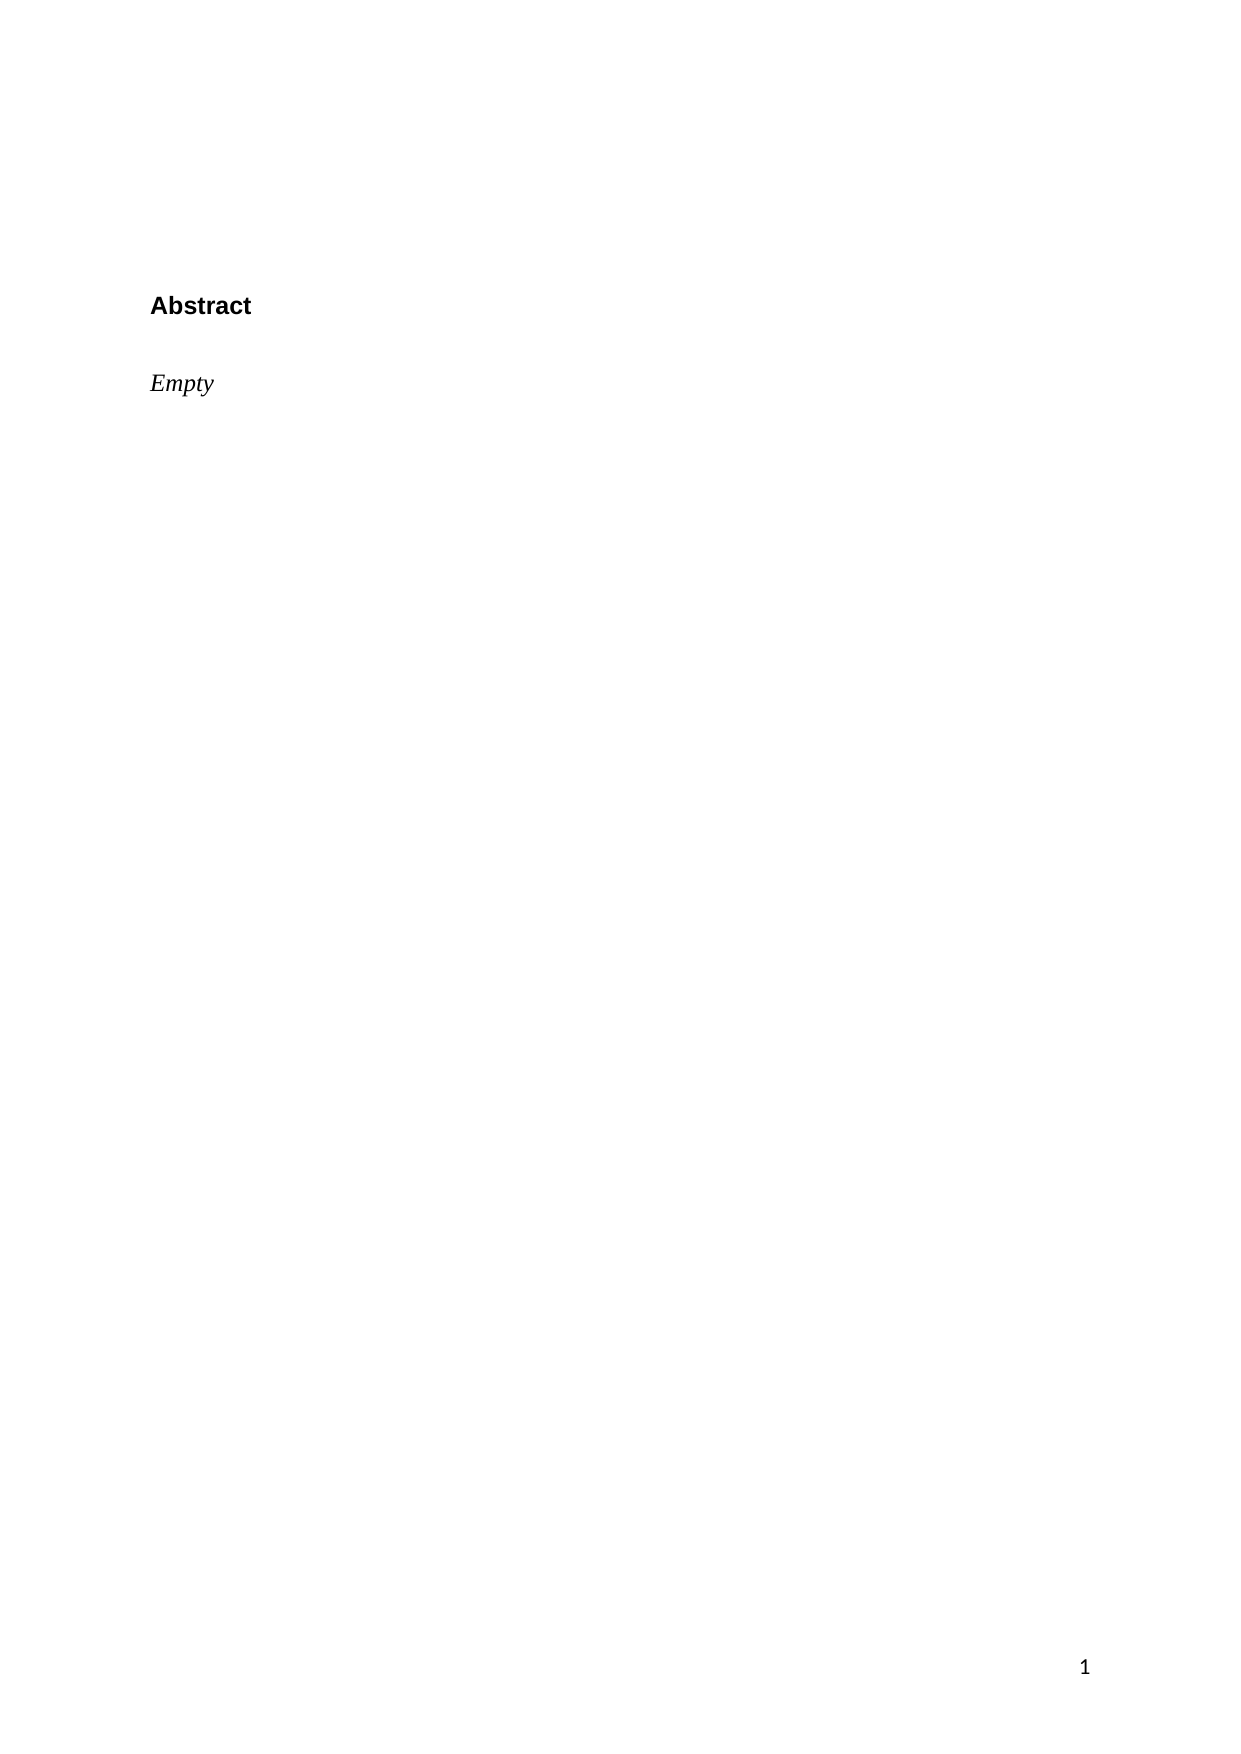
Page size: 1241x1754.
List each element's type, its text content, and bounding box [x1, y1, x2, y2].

subtitle Abstract [150, 291, 1090, 319]
text Empty [150, 368, 1090, 397]
